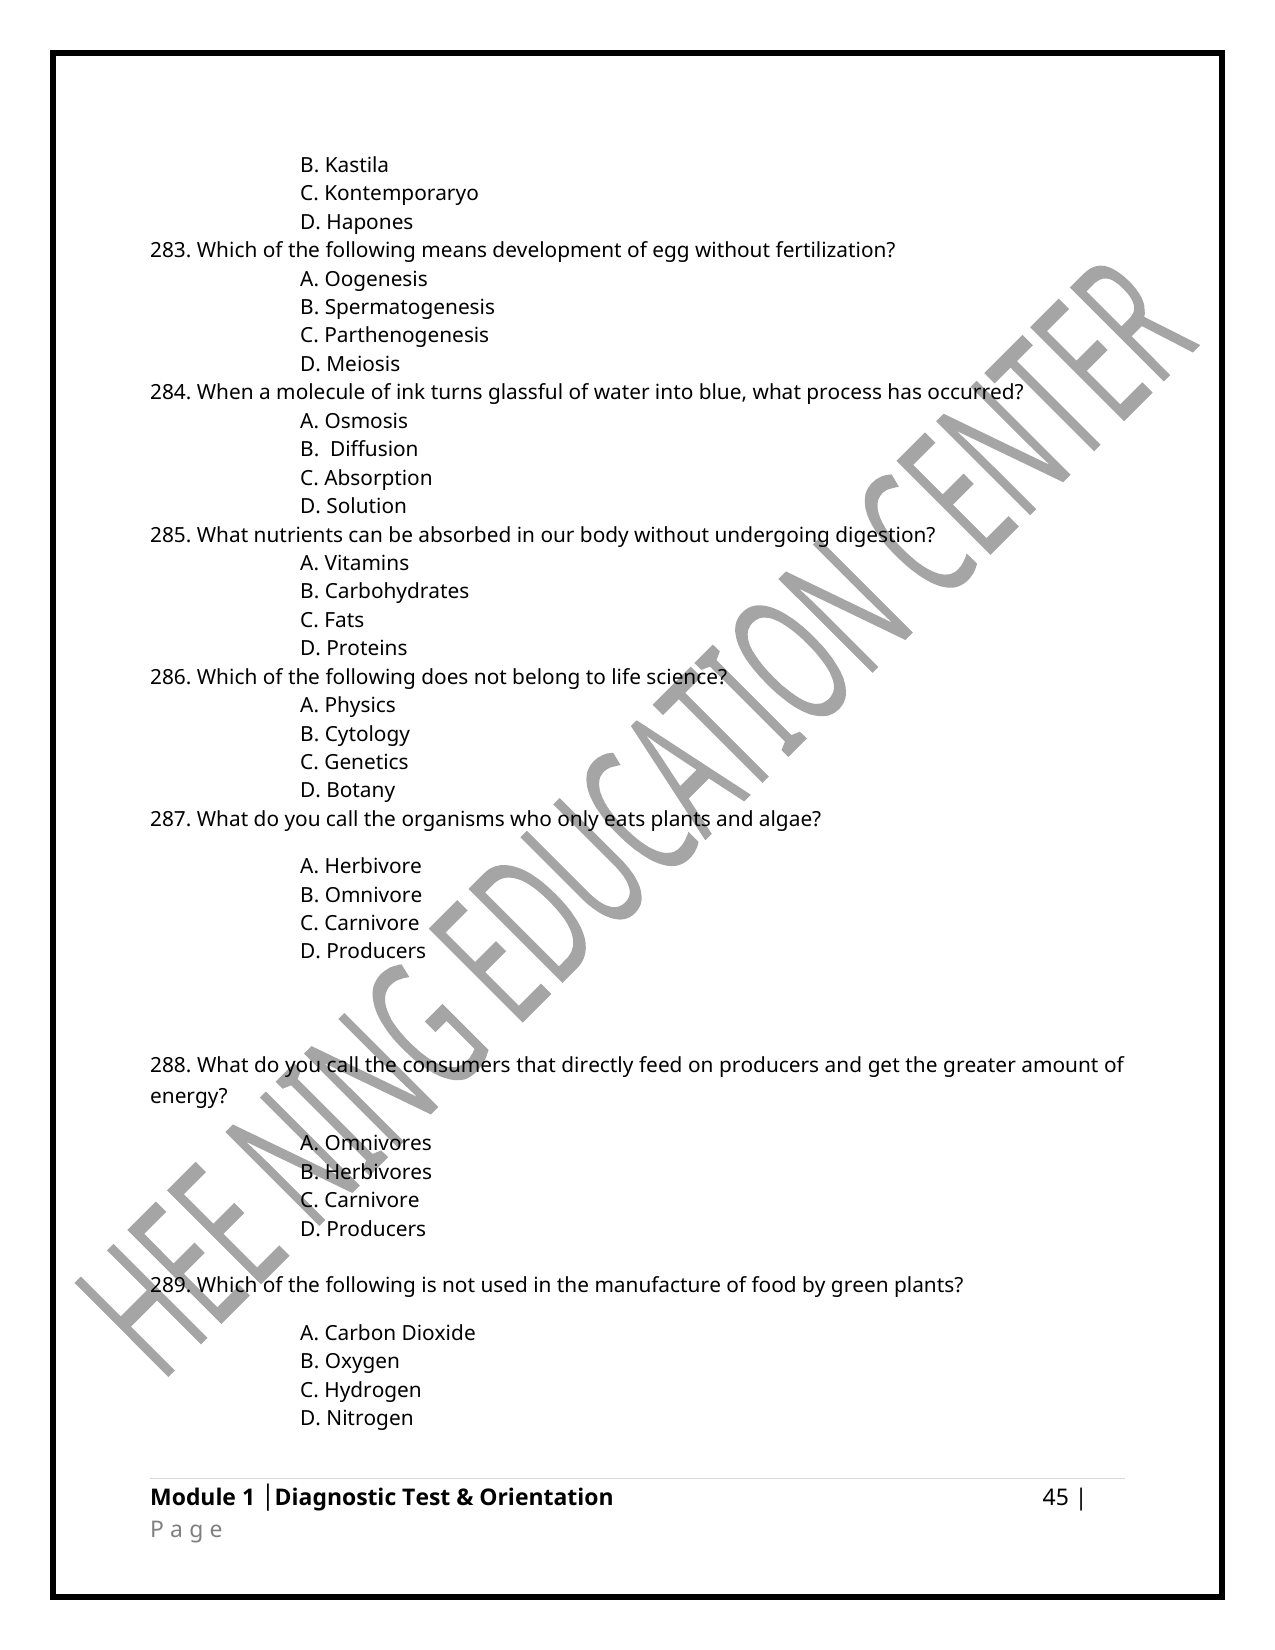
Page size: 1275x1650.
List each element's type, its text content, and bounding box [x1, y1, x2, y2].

text D. Producers [150, 1214, 1125, 1242]
text B. Herbivores [150, 1157, 1125, 1185]
text B. Diffusion [150, 434, 1125, 463]
text C. Genetics [150, 747, 1125, 776]
text 289. Which of the following is not used in the manufacture of food by green plants? [150, 1271, 1125, 1299]
text A. Physics [150, 690, 1125, 719]
text B. Kastila [150, 150, 1125, 178]
text 286. Which of the following does not belong to life science? [150, 662, 1125, 690]
text B. Carbohydrates [150, 577, 1125, 605]
text A. Carbon Dioxide [150, 1318, 1125, 1346]
text A. Herbivore [150, 851, 1125, 880]
text 285. What nutrients can be absorbed in our body without undergoing digestion? [150, 520, 1125, 548]
text D. Meiosis [150, 349, 1125, 377]
text C. Carnivore [150, 1185, 1125, 1214]
text A. Osmosis [150, 406, 1125, 434]
text C. Kontemporaryo [150, 178, 1125, 207]
text 287. What do you call the organisms who only eats plants and algae? [150, 804, 1125, 832]
text D. Proteins [150, 633, 1125, 662]
text D. Nitrogen [150, 1403, 1125, 1432]
text A. Oogenesis [150, 264, 1125, 292]
text D. Hapones [150, 207, 1125, 235]
text D. Producers [150, 937, 1125, 965]
text C. Fats [150, 605, 1125, 633]
text B. Spermatogenesis [150, 292, 1125, 321]
text 283. Which of the following means development of egg without fertilization? [150, 235, 1125, 264]
text A. Vitamins [150, 548, 1125, 577]
text C. Parthenogenesis [150, 321, 1125, 349]
text D. Solution [150, 491, 1125, 520]
text C. Absorption [150, 463, 1125, 491]
text C. Hydrogen [150, 1375, 1125, 1403]
text B. Cytology [150, 719, 1125, 747]
text A. Omnivores [150, 1128, 1125, 1157]
text D. Botany [150, 776, 1125, 804]
text C. Carnivore [150, 908, 1125, 937]
text B. Oxygen [150, 1346, 1125, 1375]
text 288. What do you call the consumers that directly feed on producers and get the greater amount of energy? [150, 1050, 1125, 1109]
text B. Omnivore [150, 880, 1125, 908]
text 284. When a molecule of ink turns glassful of water into blue, what process has occurred? [150, 377, 1125, 406]
